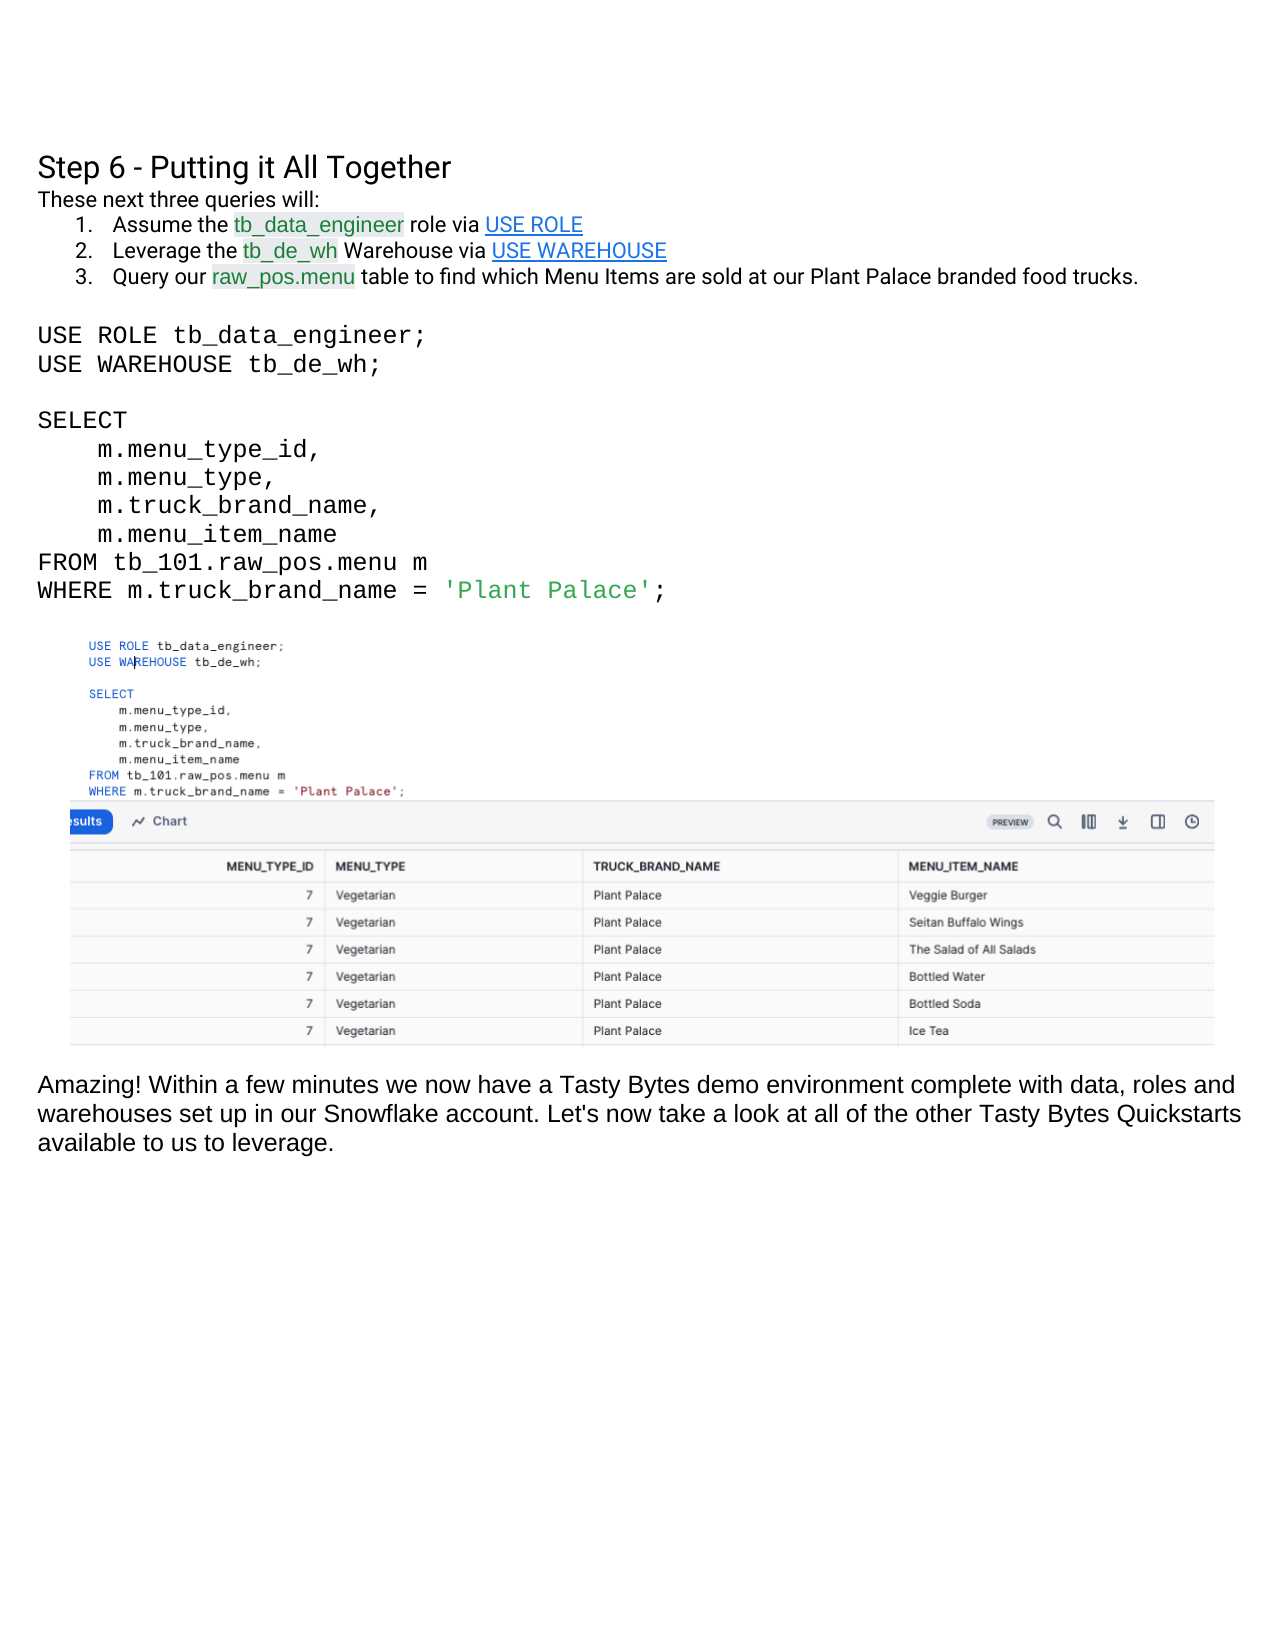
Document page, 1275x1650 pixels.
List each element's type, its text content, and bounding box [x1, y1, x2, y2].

picture [70, 640, 1215, 1047]
subtitle Step 6 - Putting it All Together [37, 150, 1247, 187]
subtitle WHERE m.truck_brand_name = 'Plant Palace'; [37, 578, 1247, 606]
subtitle USE ROLE tb_data_engineer; [37, 323, 1247, 351]
subtitle Assume the tb_data_engineer role via USE ROLE [75, 212, 1247, 238]
subtitle These next three queries will: [37, 187, 1247, 212]
subtitle m.menu_type_id, [37, 436, 1247, 465]
subtitle m.menu_item_name [37, 521, 1247, 550]
subtitle SELECT [37, 408, 1247, 436]
subtitle Amazing! Within a few minutes we now have a Tasty Bytes demo environment complete with data, roles and warehouses set up in our Snowflake account. Let's now take a look at all of the other Tasty Bytes Quickstarts available to us to leverage. [37, 1070, 1247, 1156]
subtitle Query our raw_pos.menu table to find which Menu Items are sold at our Plant Palace branded food trucks. [75, 264, 1247, 290]
subtitle m.menu_type, [37, 465, 1247, 493]
subtitle USE WAREHOUSE tb_de_wh; [37, 351, 1247, 380]
subtitle Leverage the tb_de_wh Warehouse via USE WAREHOUSE [75, 238, 1247, 264]
subtitle FROM tb_101.raw_pos.menu m [37, 550, 1247, 578]
subtitle m.truck_brand_name, [37, 493, 1247, 521]
